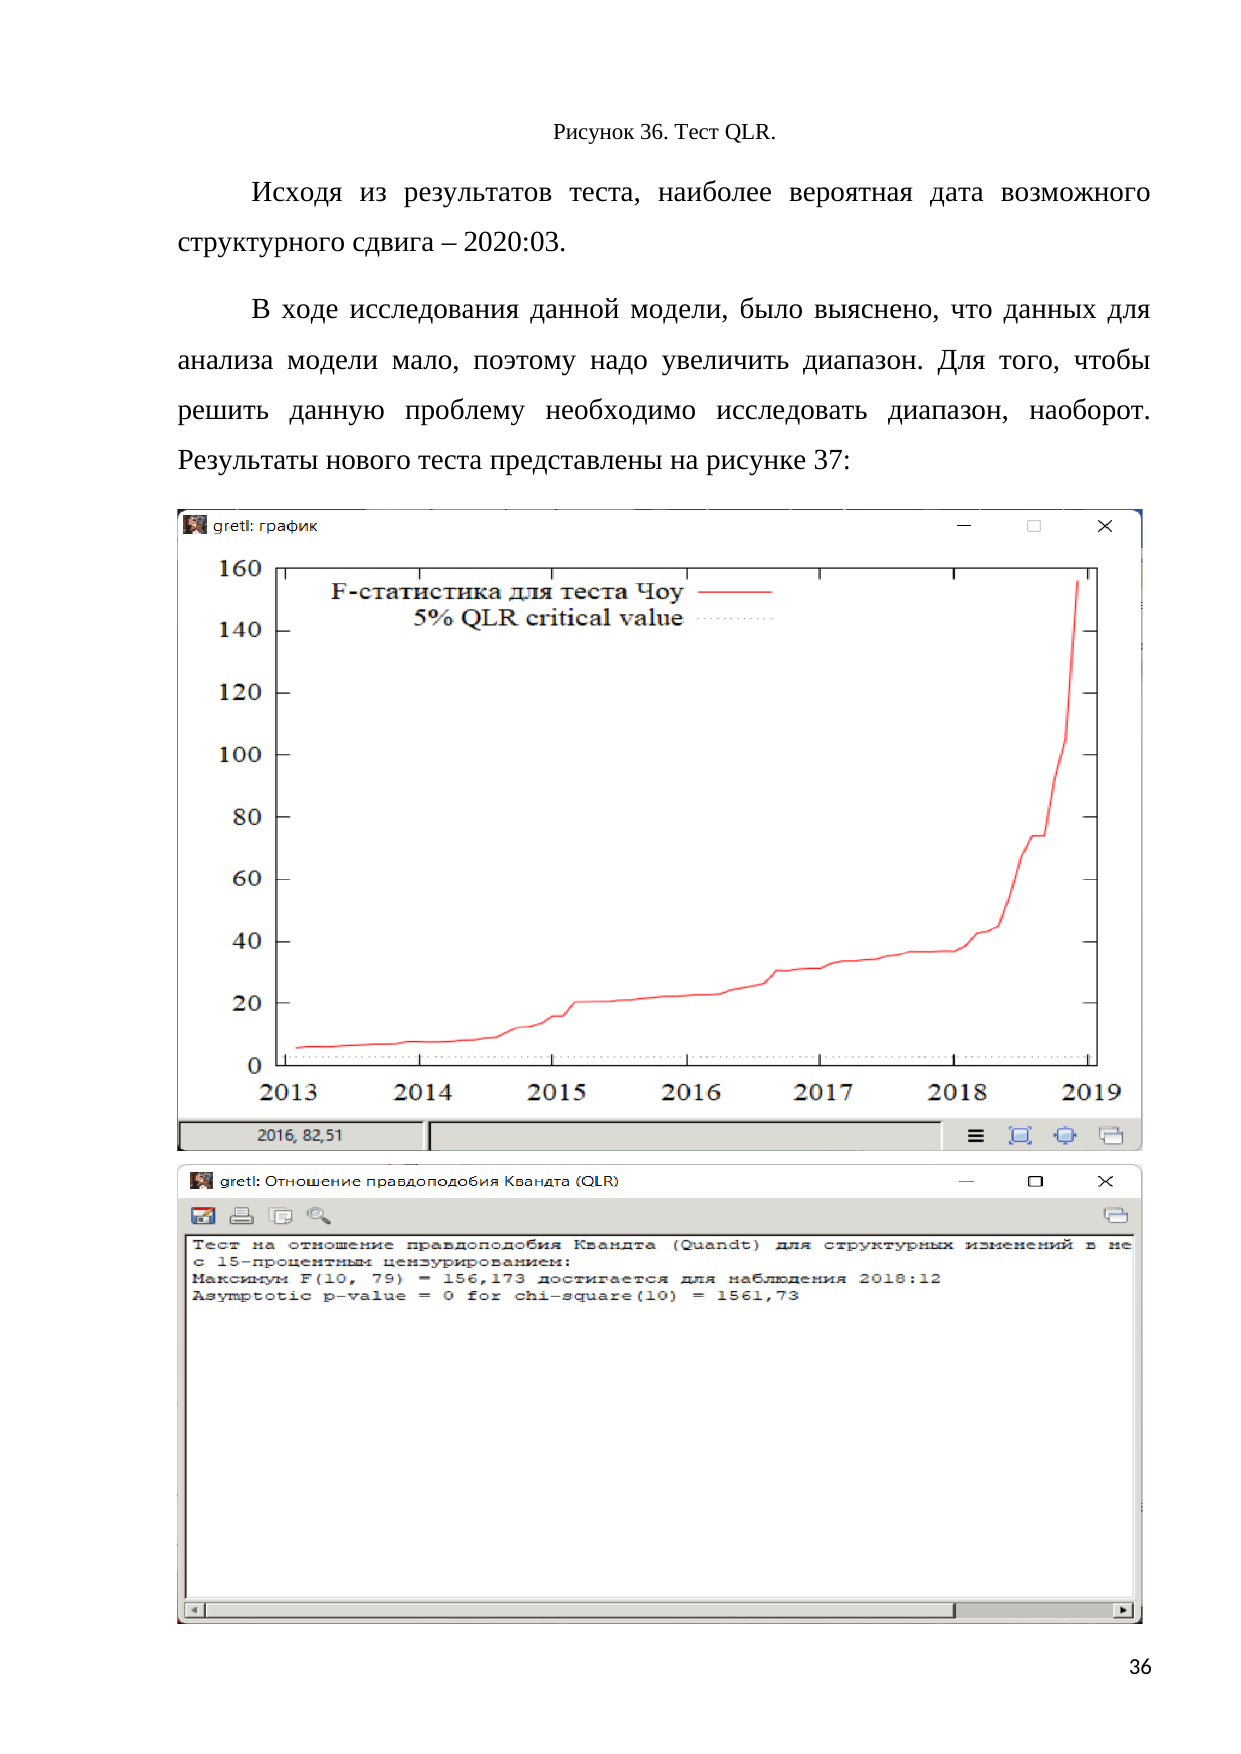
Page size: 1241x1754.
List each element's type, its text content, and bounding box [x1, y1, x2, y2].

picture [177, 1164, 1143, 1624]
picture [177, 509, 1143, 1151]
text В ходе исследования данной модели, было выяснено, что данных для анализа модели мало, поэтому надо увеличить диапазон. Для того, чтобы решить данную проблему необходимо исследовать диапазон, наоборот. Результаты нового теста представлены на рисунке 37: [177, 292, 1152, 476]
text Исходя из результатов теста, наиболее вероятная дата возможного структурного сдвига – 2020:03. [177, 174, 1152, 258]
text Рисунок 36. Тест QLR. [177, 118, 1152, 144]
